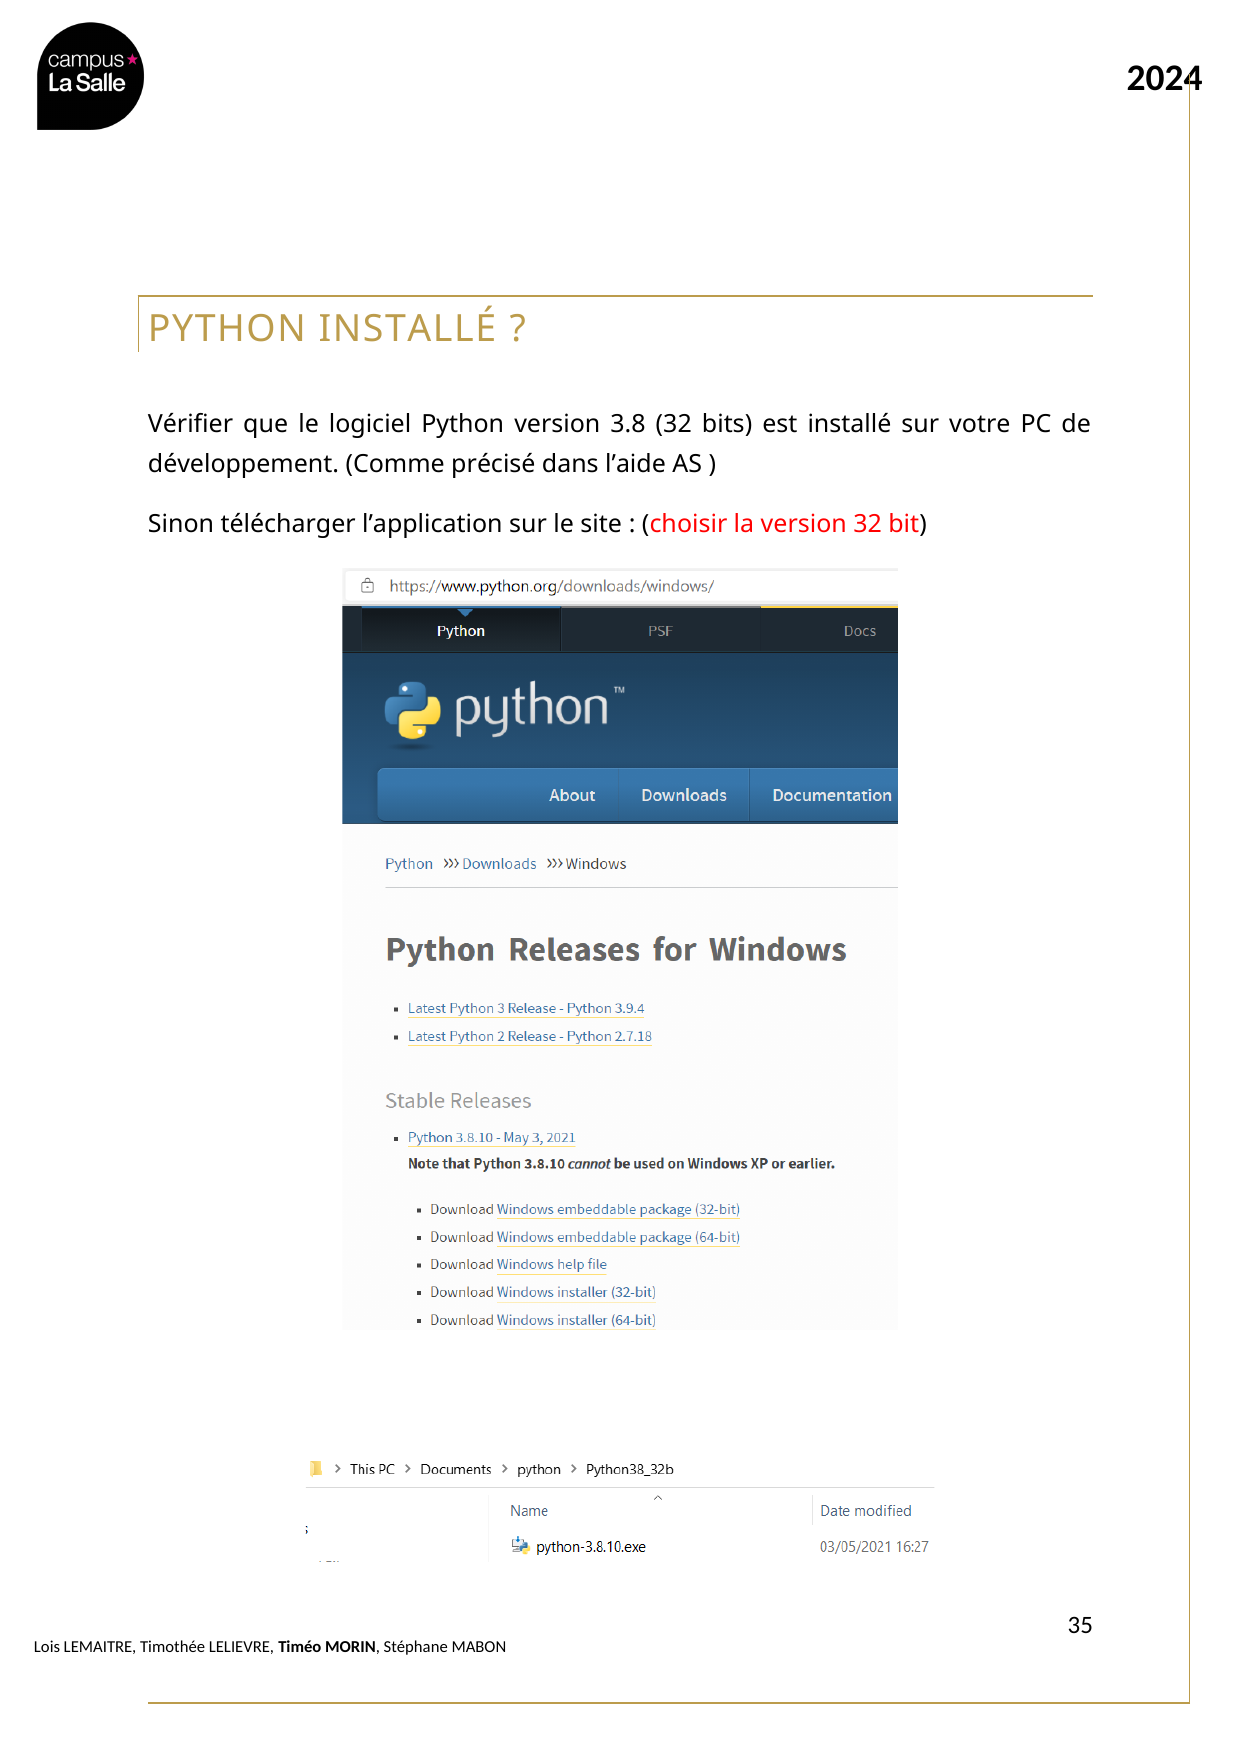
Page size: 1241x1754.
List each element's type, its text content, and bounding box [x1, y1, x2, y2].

picture [342, 568, 898, 1330]
picture [305, 1452, 935, 1562]
text Sinon télécharger l’application sur le site : (choisir la version 32 bit) [148, 505, 1093, 539]
subtitle Python installé ? [139, 297, 1093, 352]
picture [31, 18, 149, 135]
text Vérifier que le logiciel Python version 3.8 (32 bits) est installé sur votre PC de développement. (Comme précisé dans l’aide AS ) [148, 406, 1093, 479]
